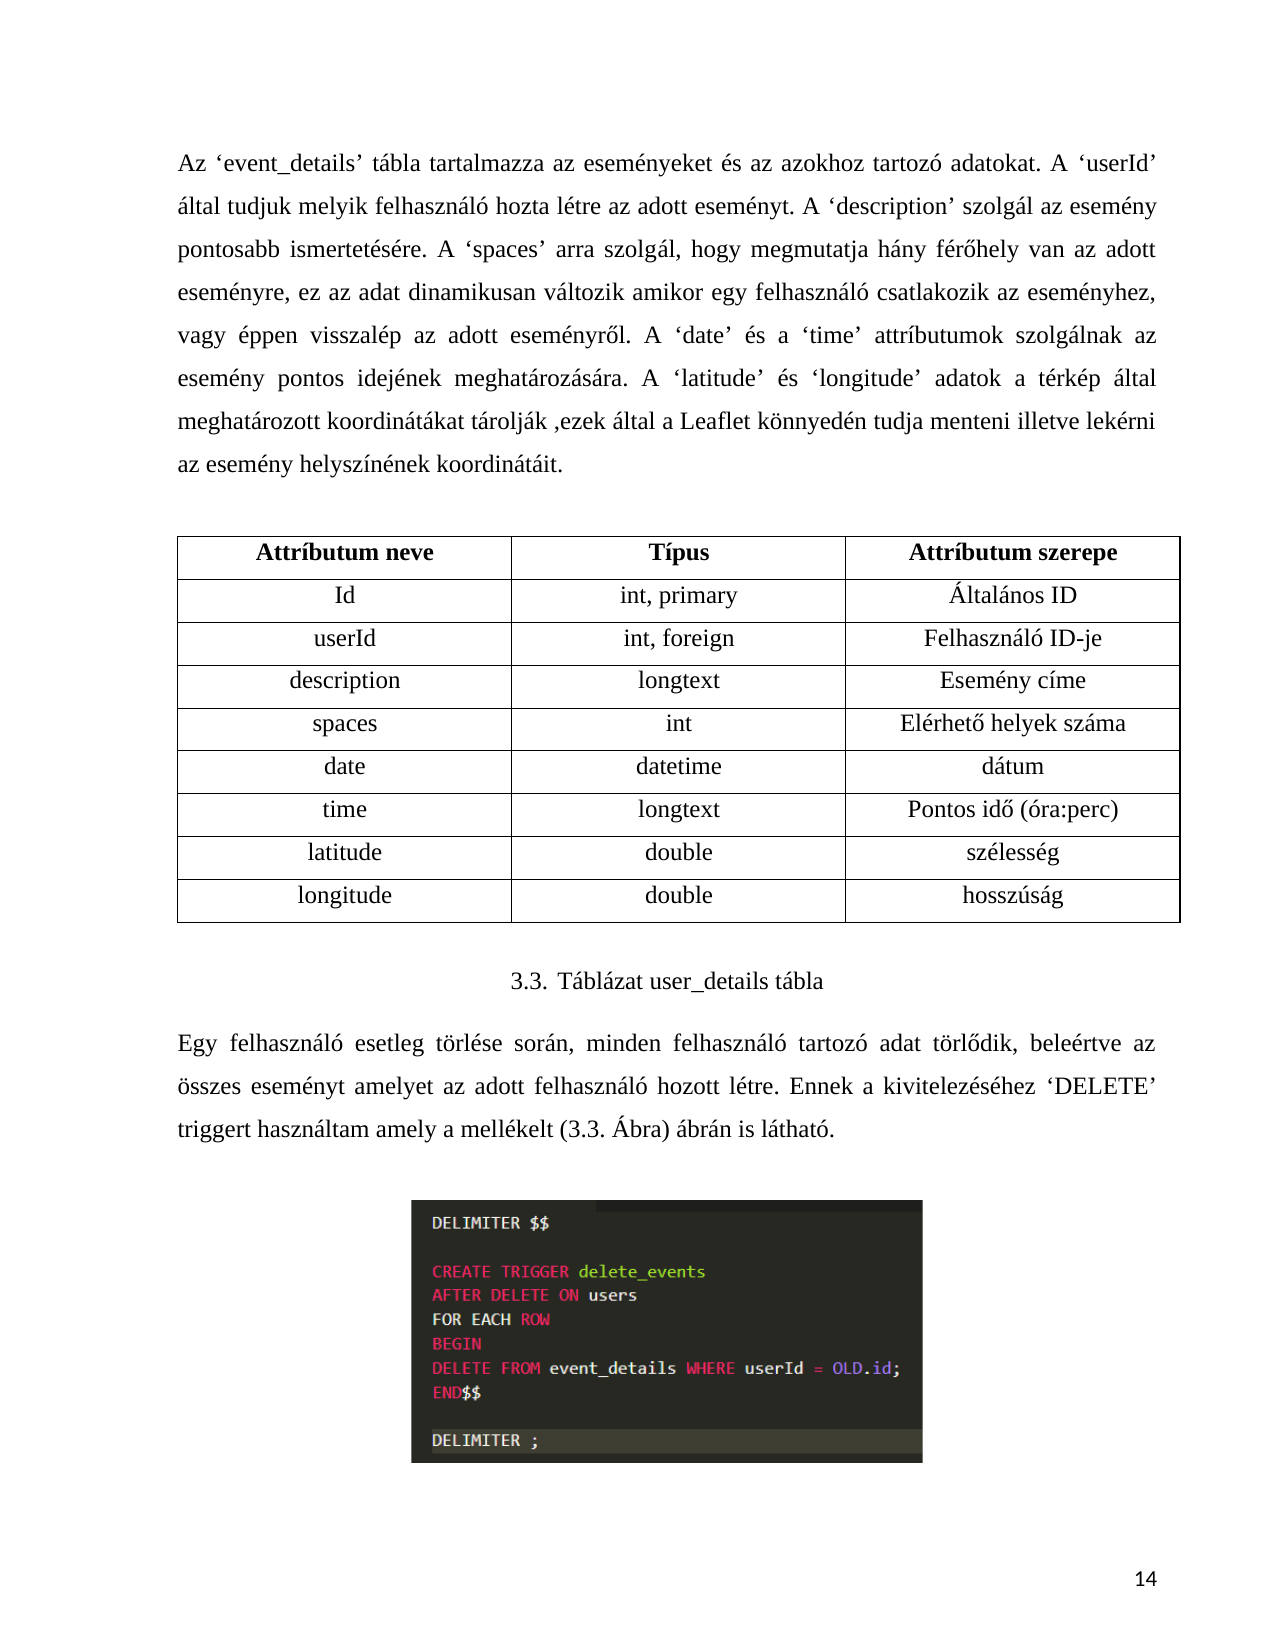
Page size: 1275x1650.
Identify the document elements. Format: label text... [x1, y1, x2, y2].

table_cell hosszúság [846, 880, 1179, 922]
table_cell int, foreign [512, 623, 845, 664]
text Egy felhasználó esetleg törlése során, minden felhasználó tartozó adat törlődik, beleértve az összes eseményt amelyet az adott felhasználó hozott létre. Ennek a kivitelezéséhez ‘DELETE’ triggert használtam amely a mellékelt (3.3. Ábra) ábrán is látható. [177, 1028, 1157, 1143]
table_cell longtext [512, 666, 845, 707]
table_header Típus [512, 537, 845, 579]
table_cell userId [178, 623, 511, 664]
table_cell Id [178, 580, 511, 622]
table_cell int [512, 709, 845, 750]
table_cell Esemény címe [846, 666, 1179, 707]
table_cell spaces [178, 709, 511, 750]
table_cell longtext [512, 794, 845, 836]
table_cell double [512, 880, 845, 922]
table_cell datetime [512, 751, 845, 793]
table_cell Felhasználó ID-je [846, 623, 1179, 664]
text Az ‘event_details’ tábla tartalmazza az eseményeket és az azokhoz tartozó adatokat. A ‘userId’ által tudjuk melyik felhasználó hozta létre az adott eseményt. A ‘description’ szolgál az esemény pontosabb ismertetésére. A ‘spaces’ arra szolgál, hogy megmutatja hány férőhely van az adott eseményre, ez az adat dinamikusan változik amikor egy felhasználó csatlakozik az eseményhez, vagy éppen visszalép az adott eseményről. A ‘date’ és a ‘time’ attríbutumok szolgálnak az esemény pontos idejének meghatározására. A ‘latitude’ és ‘longitude’ adatok a térkép által meghatározott koordinátákat tárolják ,ezek által a Leaflet könnyedén tudja menteni illetve lekérni az esemény helyszínének koordinátáit. [177, 148, 1157, 478]
table_header Attríbutum neve [178, 537, 511, 579]
table_cell int, primary [512, 580, 845, 622]
table_cell szélesség [846, 837, 1179, 879]
table_cell double [512, 837, 845, 879]
table_cell Általános ID [846, 580, 1179, 622]
table_cell dátum [846, 751, 1179, 793]
table_cell date [178, 751, 511, 793]
list Táblázat user_details tábla [177, 966, 1157, 995]
picture [411, 1200, 923, 1463]
table_cell Pontos idő (óra:perc) [846, 794, 1179, 836]
table_cell longitude [178, 880, 511, 922]
table_cell Elérhető helyek száma [846, 709, 1179, 750]
table_header Attríbutum szerepe [846, 537, 1179, 579]
table_cell description [178, 666, 511, 707]
table_cell time [178, 794, 511, 836]
table_cell latitude [178, 837, 511, 879]
